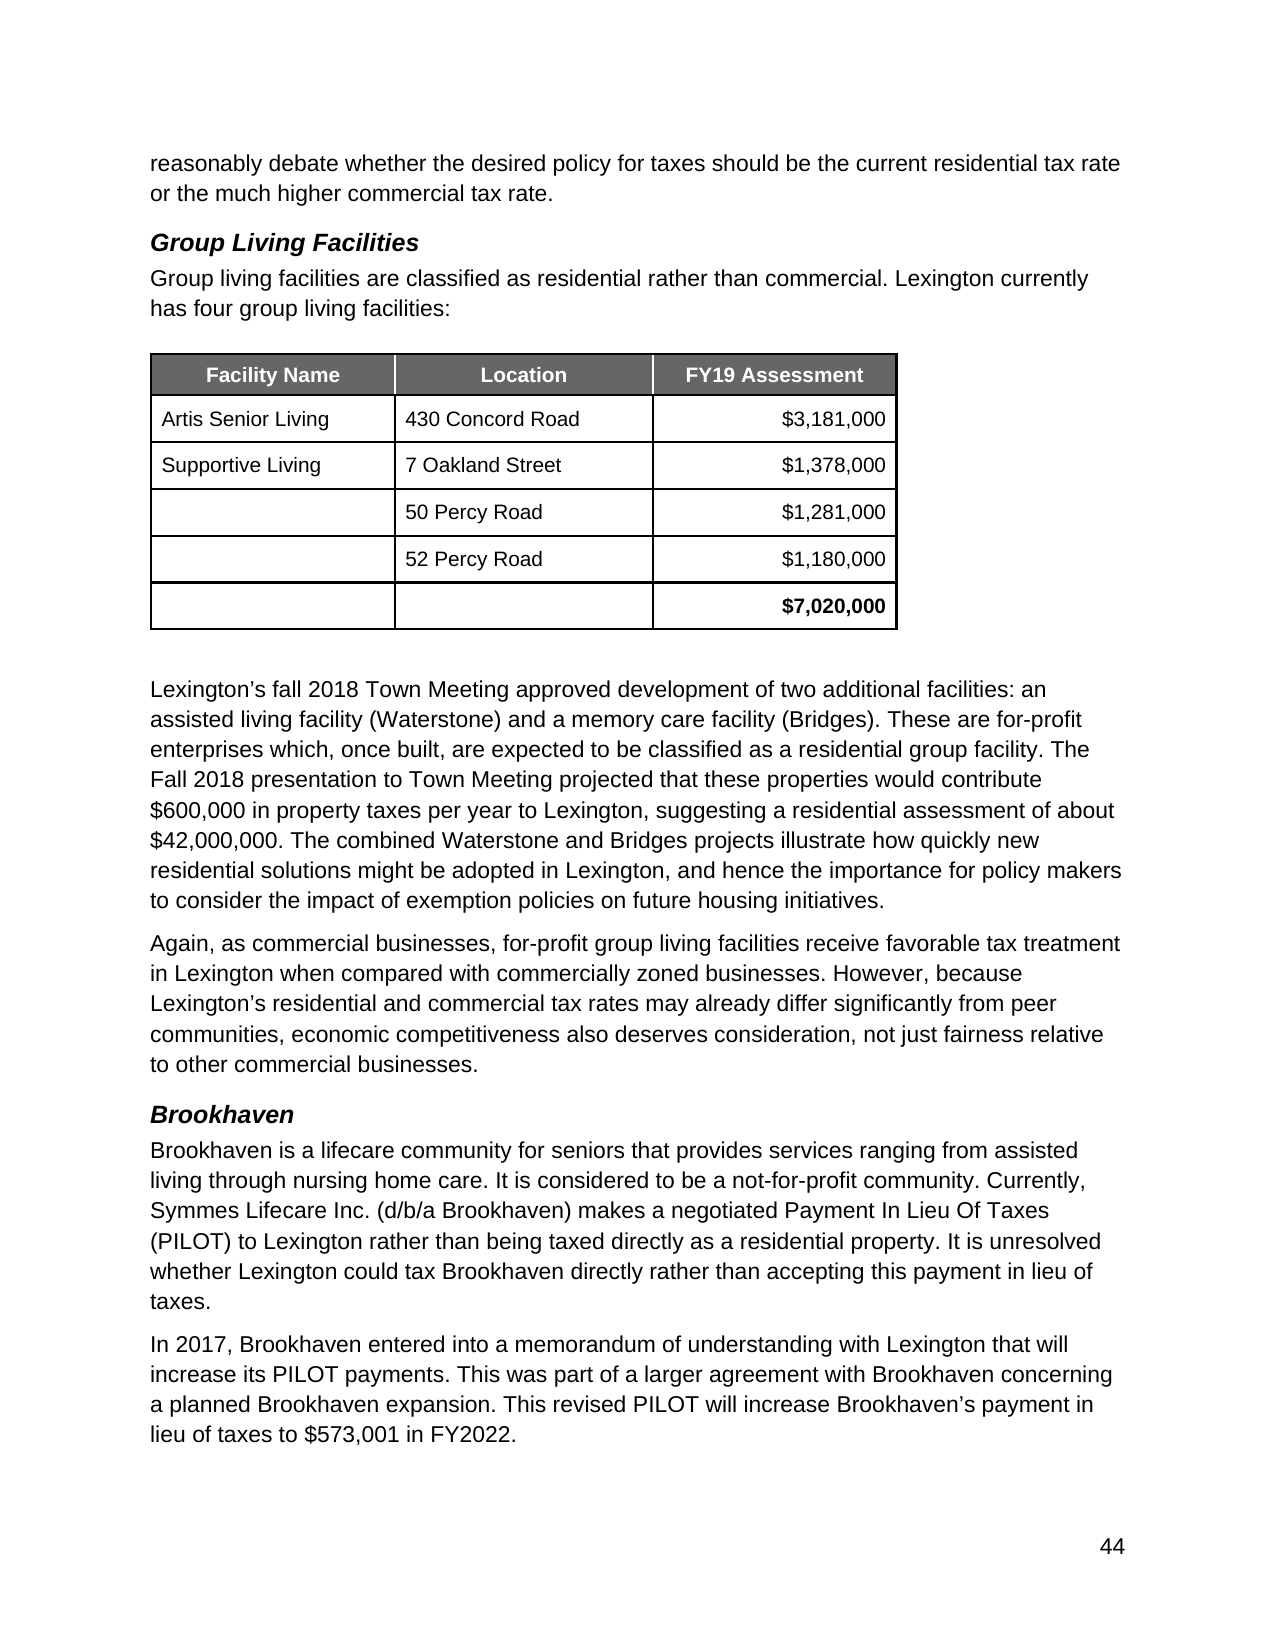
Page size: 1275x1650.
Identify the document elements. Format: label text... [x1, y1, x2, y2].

table_cell [152, 537, 394, 581]
subtitle Group Living Facilities [150, 228, 1125, 257]
text Brookhaven is a lifecare community for seniors that provides services ranging from assisted living through nursing home care. It is considered to be a not-for-profit community. Currently, Symmes Lifecare Inc. (d/b/a Brookhaven) makes a negotiated Payment In Lieu Of Taxes (PILOT) to Lexington rather than being taxed directly as a residential property. It is unresolved whether Lexington could tax Brookhaven directly rather than accepting this payment in lieu of taxes. [150, 1137, 1125, 1314]
table_cell $1,378,000 [654, 443, 895, 488]
table_cell [152, 490, 394, 534]
table_cell 52 Percy Road [396, 537, 652, 581]
table_cell 430 Concord Road [396, 396, 652, 441]
table_header Facility Name [152, 355, 394, 394]
table_cell Artis Senior Living [152, 396, 394, 441]
table_header FY19 Assessment [654, 355, 895, 394]
subtitle Brookhaven [150, 1100, 1125, 1128]
table_cell $7,020,000 [654, 584, 895, 628]
table_header Location [396, 355, 652, 394]
text Again, as commercial businesses, for-profit group living facilities receive favorable tax treatment in Lexington when compared with commercially zoned businesses. However, because Lexington’s residential and commercial tax rates may already differ significantly from peer communities, economic competitiveness also deserves consideration, not just fairness relative to other commercial businesses. [150, 930, 1125, 1077]
text Lexington’s fall 2018 Town Meeting approved development of two additional facilities: an assisted living facility (Waterstone) and a memory care facility (Bridges). These are for-profit enterprises which, once built, are expected to be classified as a residential group facility. The Fall 2018 presentation to Town Meeting projected that these properties would contribute $600,000 in property taxes per year to Lexington, suggesting a residential assessment of about $42,000,000. The combined Waterstone and Bridges projects illustrate how quickly new residential solutions might be adopted in Lexington, and hence the importance for policy makers to consider the impact of exemption policies on future housing initiatives. [150, 676, 1125, 914]
text Group living facilities are classified as residential rather than commercial. Lexington currently has four group living facilities: [150, 265, 1125, 321]
table_cell $1,180,000 [654, 537, 895, 581]
table_cell [396, 584, 652, 628]
table_cell $3,181,000 [654, 396, 895, 441]
table_cell Supportive Living [152, 443, 394, 488]
table_cell 7 Oakland Street [396, 443, 652, 488]
table_cell $1,281,000 [654, 490, 895, 534]
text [150, 150, 1125, 206]
table_cell [152, 584, 394, 628]
text In 2017, Brookhaven entered into a memorandum of understanding with Lexington that will increase its PILOT payments. This was part of a larger agreement with Brookhaven concerning a planned Brookhaven expansion. This revised PILOT will increase Brookhaven’s payment in lieu of taxes to $573,001 in FY2022. [150, 1331, 1125, 1448]
table_cell 50 Percy Road [396, 490, 652, 534]
